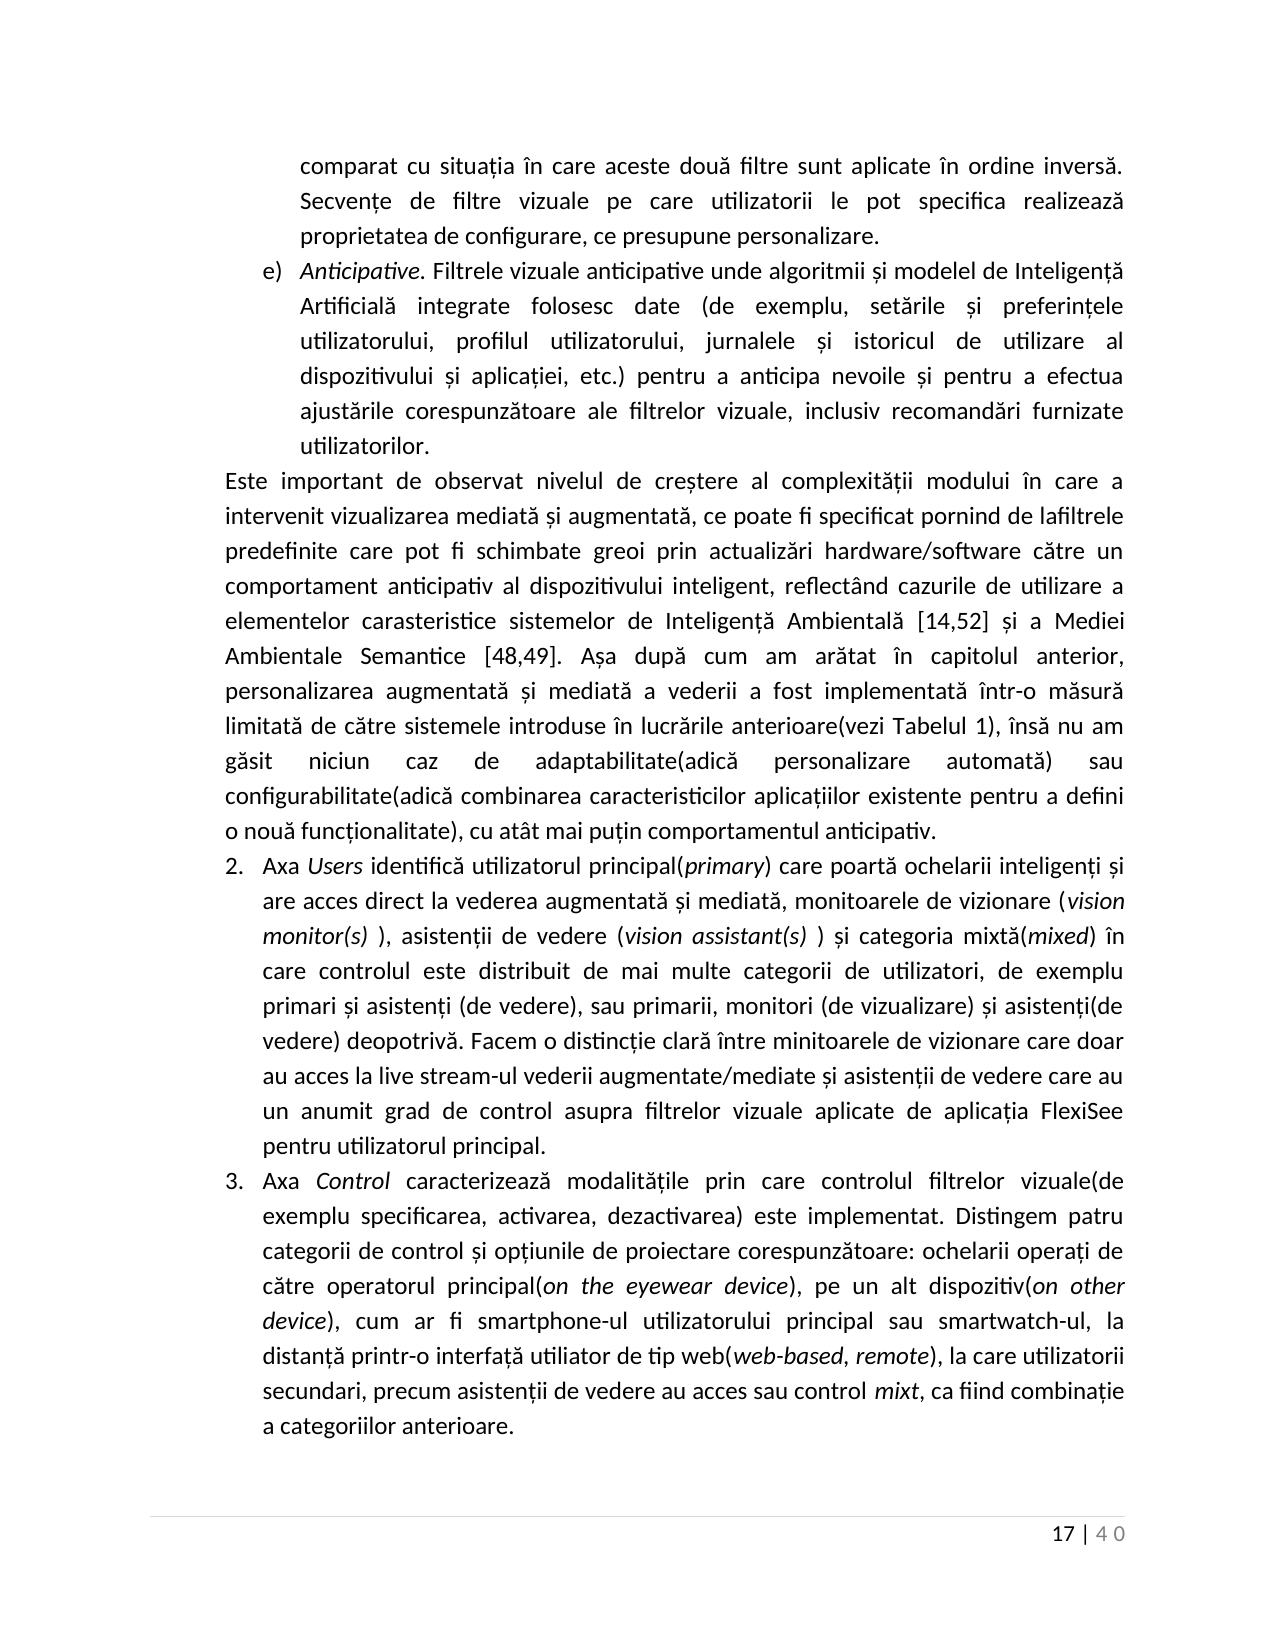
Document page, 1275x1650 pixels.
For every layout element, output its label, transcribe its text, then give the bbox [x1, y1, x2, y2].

list Anticipative. Filtrele vizuale anticipative unde algoritmii și modelel de Inteligență Artificială integrate folosesc date (de exemplu, setările și preferințele utilizatorului, profilul utilizatorului, jurnalele și istoricul de utilizare al dispozitivului și aplicației, etc.) pentru a anticipa nevoile și pentru a efectua ajustările corespunzătoare ale filtrelor vizuale, inclusiv recomandări furnizate utilizatorilor. [262, 255, 1125, 461]
text Este important de observat nivelul de creștere al complexității modului în care a intervenit vizualizarea mediată și augmentată, ce poate fi specificat pornind de lafiltrele predefinite care pot fi schimbate greoi prin actualizări hardware/software către un comportament anticipativ al dispozitivului inteligent, reflectând cazurile de utilizare a elementelor carasteristice sistemelor de Inteligență Ambientală [14,52] și a Mediei Ambientale Semantice [48,49]. Așa după cum am arătat în capitolul anterior, personalizarea augmentată și mediată a vederii a fost implementată într-o măsură limitată de către sistemele introduse în lucrările anterioare(vezi Tabelul 1), însă nu am găsit niciun caz de adaptabilitate(adică personalizare automată) sau configurabilitate(adică combinarea caracteristicilor aplicațiilor existente pentru a defini o nouă funcționalitate), cu atât mai puțin comportamentul anticipativ. [225, 465, 1125, 846]
list Axa Users identifică utilizatorul principal(primary) care poartă ochelarii inteligenți și are acces direct la vederea augmentată și mediată, monitoarele de vizionare (vision monitor(s) ), asistenții de vedere (vision assistant(s) ) și categoria mixtă(mixed) în care controlul este distribuit de mai multe categorii de utilizatori, de exemplu primari și asistenți (de vedere), sau primarii, monitori (de vizualizare) și asistenți(de vedere) deopotrivă. Facem o distincție clară între minitoarele de vizionare care doar au acces la live stream-ul vederii augmentate/mediate și asistenții de vedere care au un anumit grad de control asupra filtrelor vizuale aplicate de aplicația FlexiSee pentru utilizatorul principal. [225, 850, 1125, 1161]
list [262, 150, 1125, 251]
list Axa Control caracterizează modalitățile prin care controlul filtrelor vizuale(de exemplu specificarea, activarea, dezactivarea) este implementat. Distingem patru categorii de control și opțiunile de proiectare corespunzătoare: ochelarii operați de către operatorul principal(on the eyewear device), pe un alt dispozitiv(on other device), cum ar fi smartphone-ul utilizatorului principal sau smartwatch-ul, la distanță printr-o interfață utiliator de tip web(web-based, remote), la care utilizatorii secundari, precum asistenții de vedere au acces sau control mixt, ca fiind combinație a categoriilor anterioare. [225, 1165, 1125, 1441]
